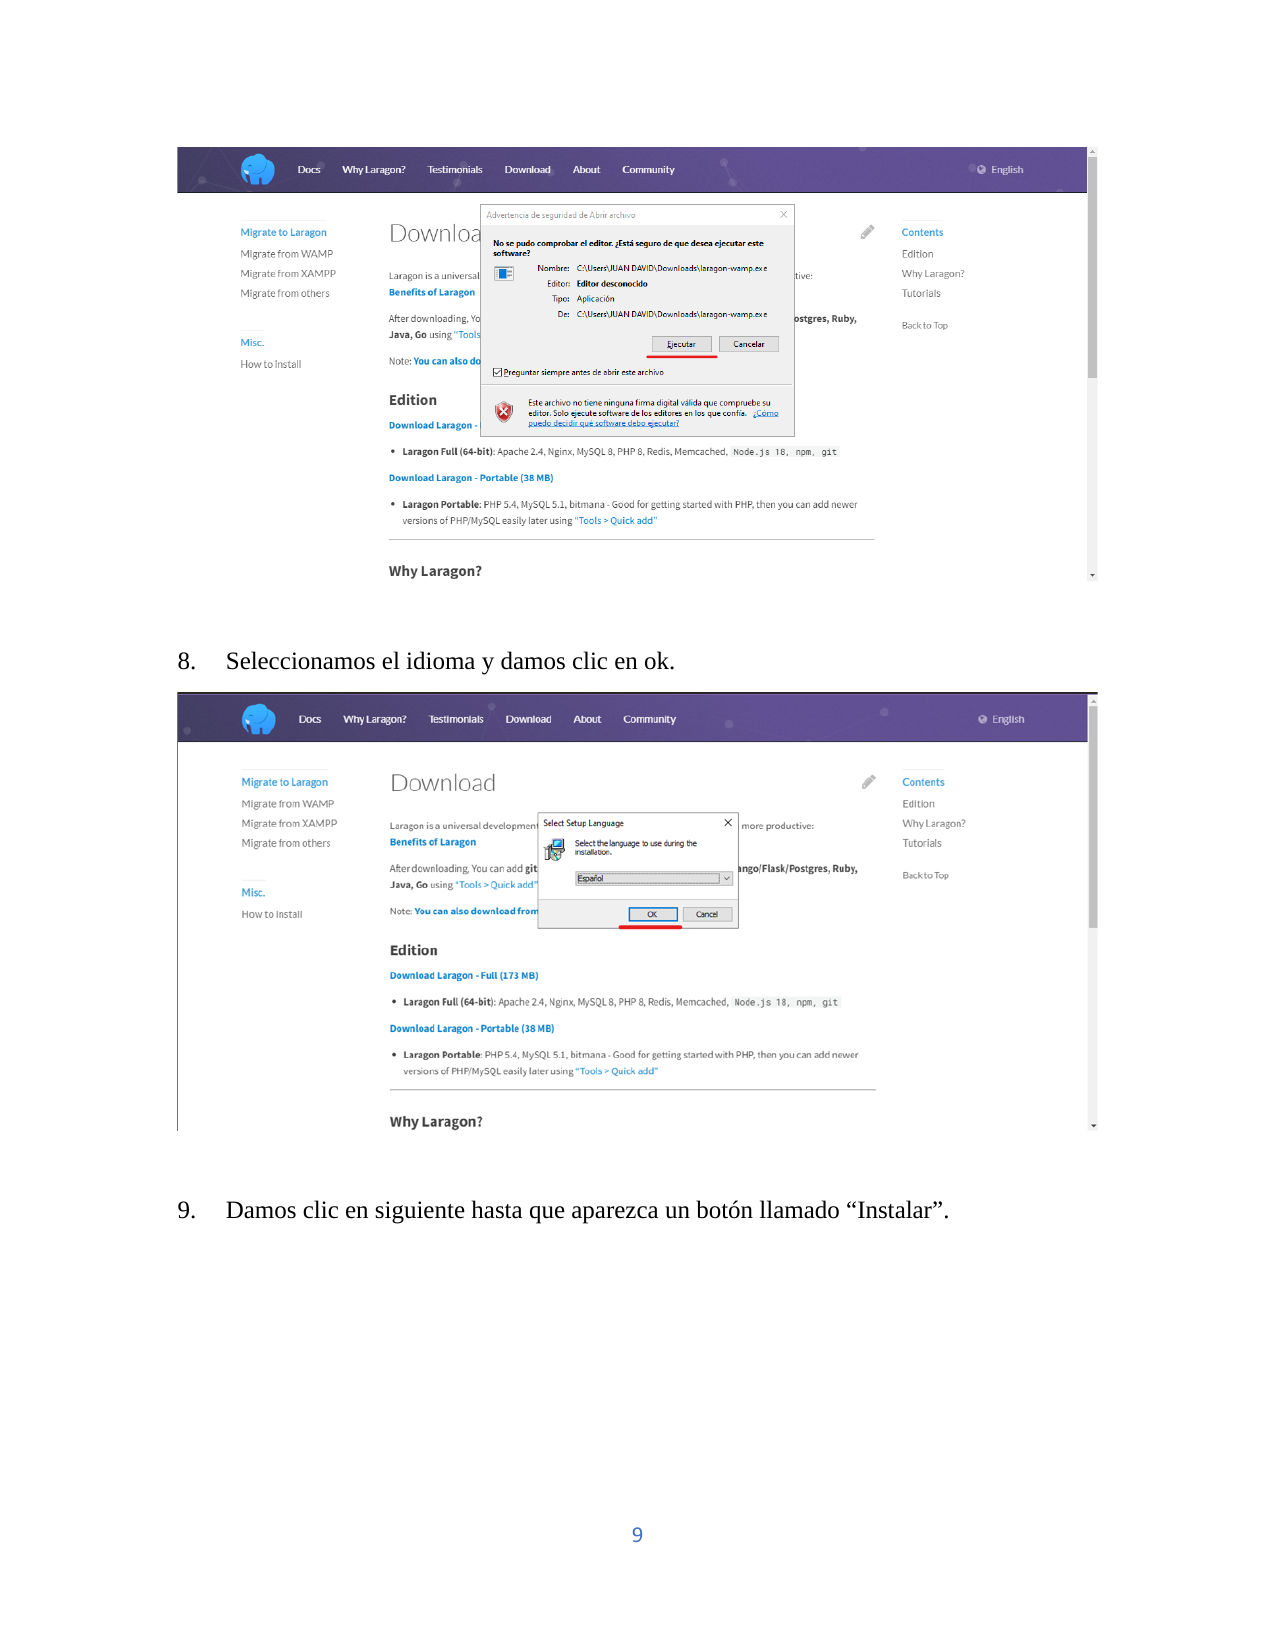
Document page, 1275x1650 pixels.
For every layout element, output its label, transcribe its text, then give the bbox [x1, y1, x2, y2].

list Seleccionamos el idioma y damos clic en ok. [177, 646, 1098, 674]
list Damos clic en siguiente hasta que aparezca un botón llamado “Instalar”. [177, 1196, 1098, 1224]
picture [177, 692, 1098, 1131]
picture [177, 147, 1098, 581]
